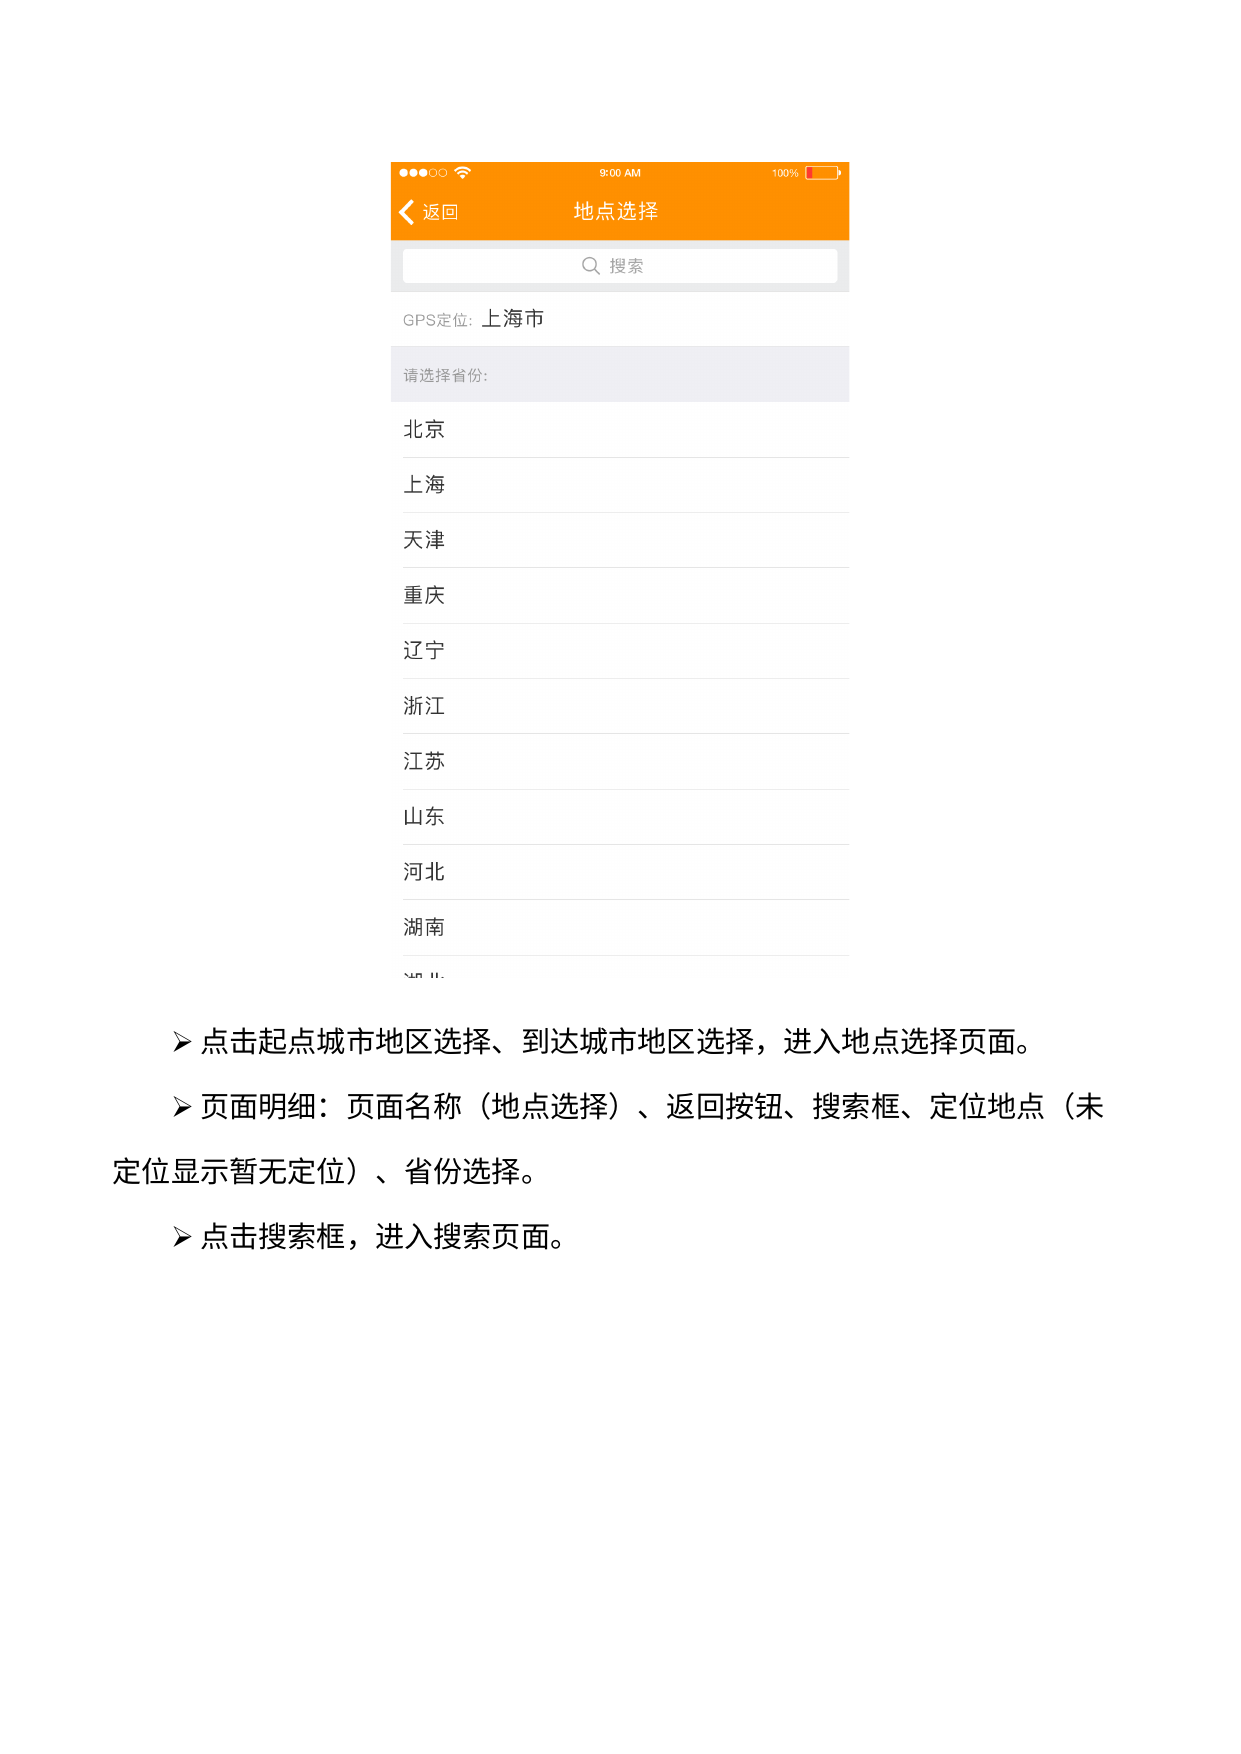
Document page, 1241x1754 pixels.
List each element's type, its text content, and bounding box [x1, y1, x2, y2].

list 点击搜索框，进入搜索页面。 [112, 1202, 1128, 1267]
list 页面明细：页面名称（地点选择）、返回按钮、搜索框、定位地点（未定位显示暂无定位）、省份选择。 [112, 1072, 1128, 1202]
list 点击起点城市地区选择、到达城市地区选择，进入地点选择页面。 [112, 1007, 1128, 1072]
picture [390, 162, 850, 978]
